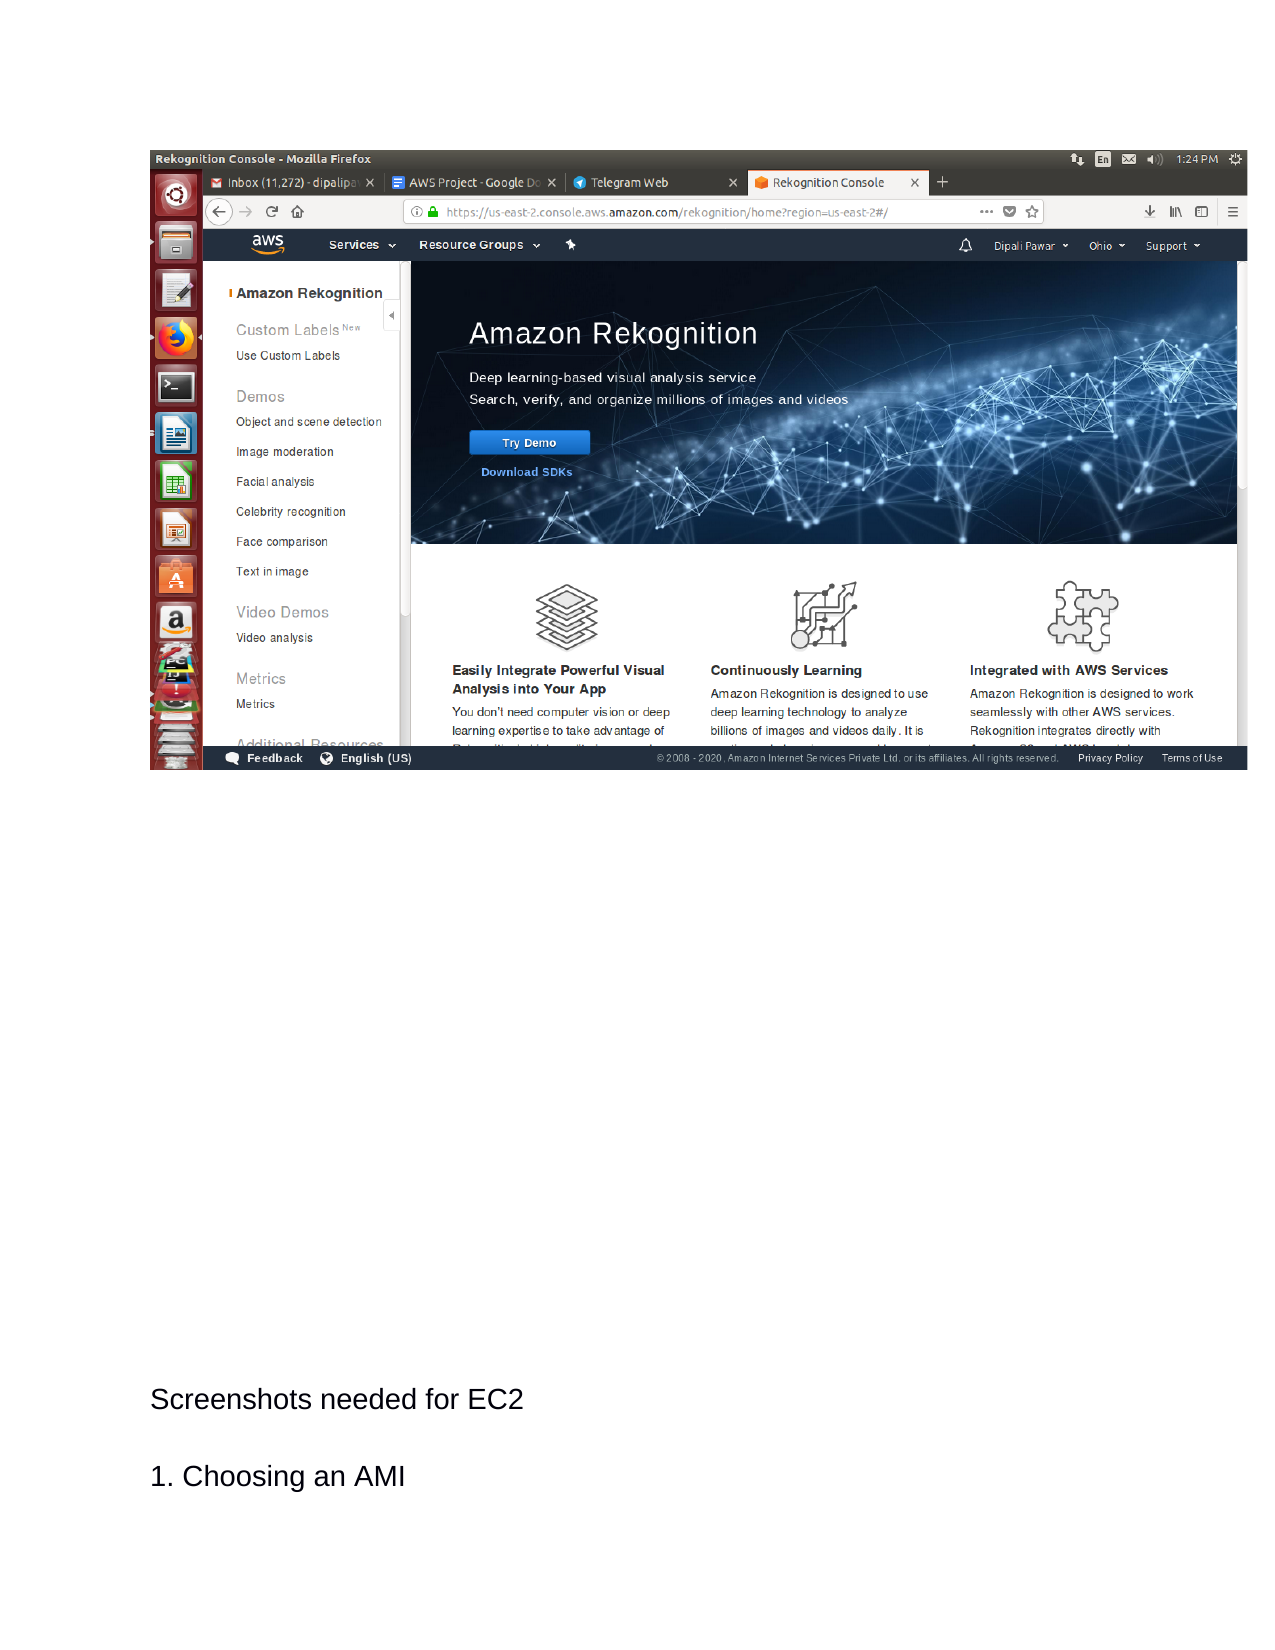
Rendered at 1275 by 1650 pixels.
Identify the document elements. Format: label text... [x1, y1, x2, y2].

text Screenshots needed for EC2 [150, 1382, 1125, 1416]
text 1. Choosing an AMI [150, 1459, 1125, 1493]
picture [150, 150, 1248, 770]
